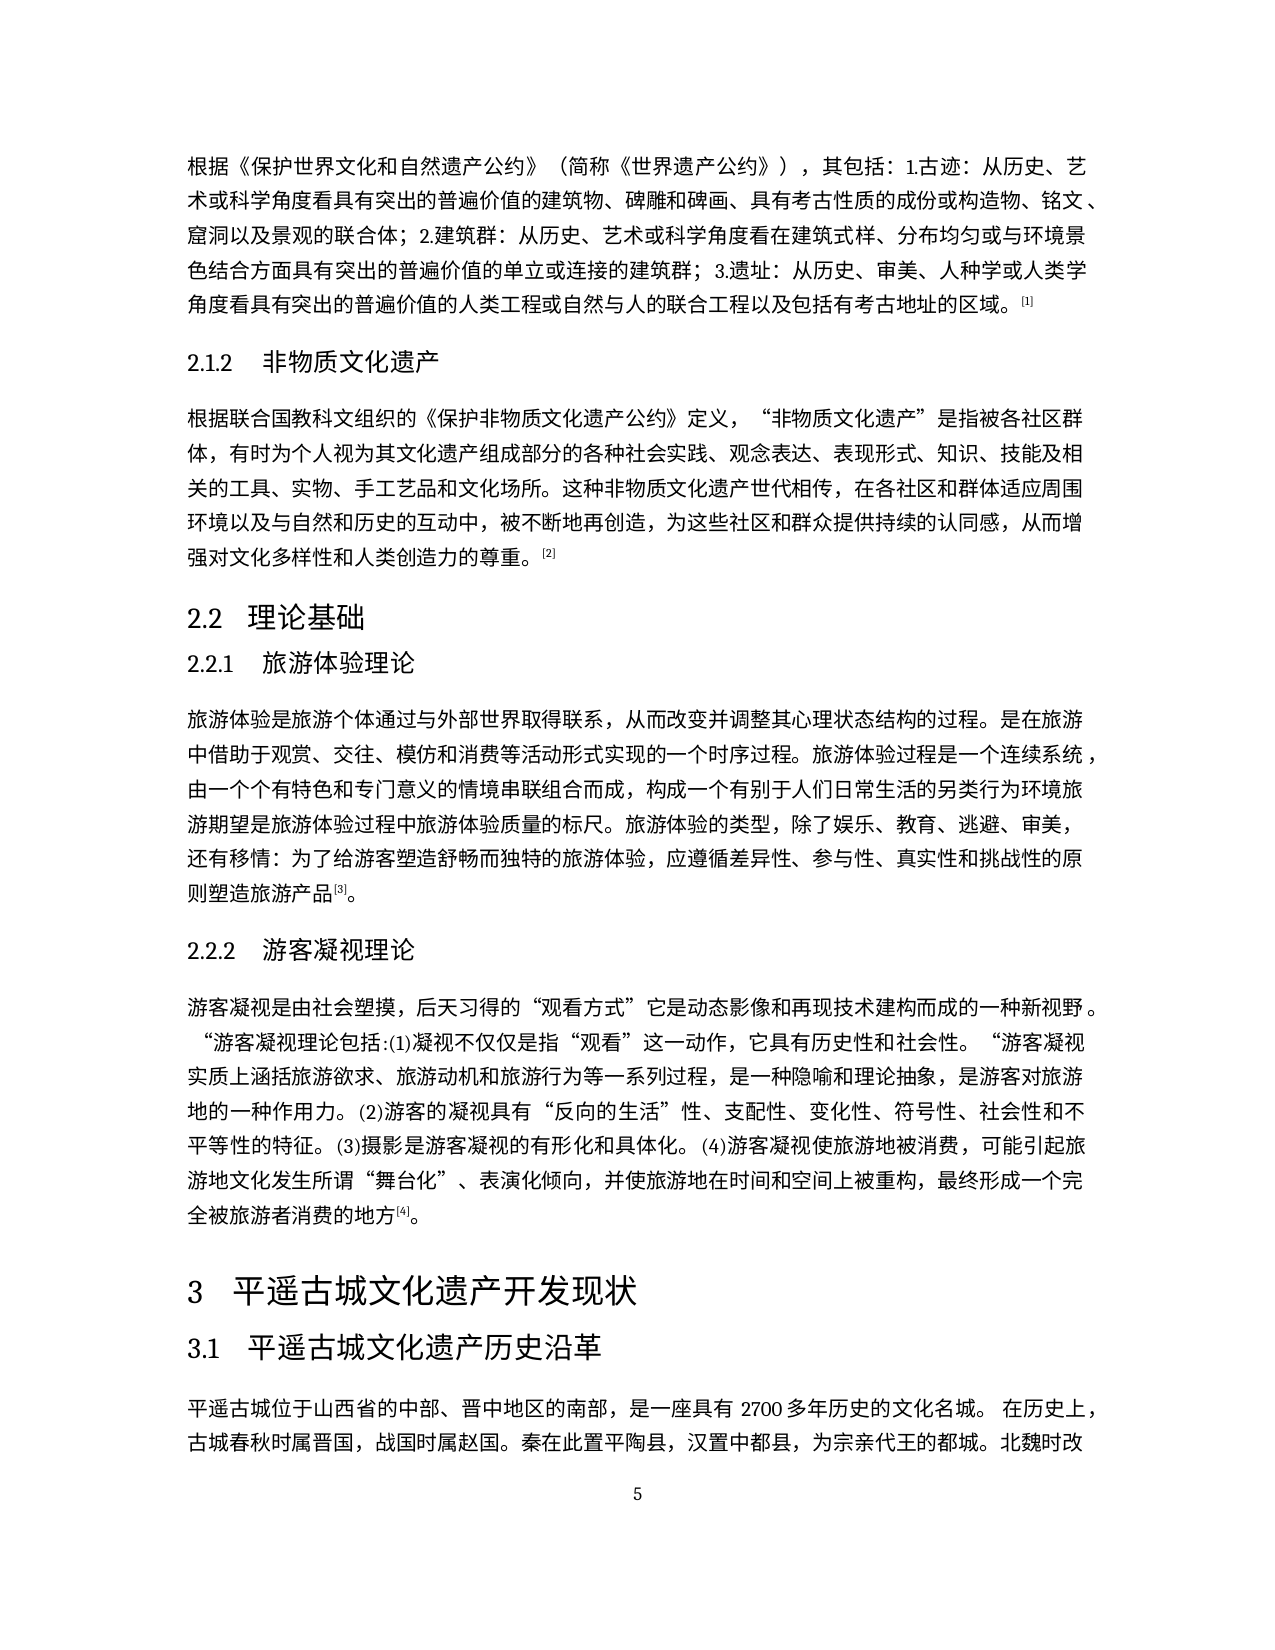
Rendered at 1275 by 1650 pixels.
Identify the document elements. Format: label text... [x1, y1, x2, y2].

text 游客凝视是由社会塑摸，后天习得的“观看方式”它是动态影像和再现技术建构而成的一种新视野。 “游客凝视理论包括:(1)凝视不仅仅是指“观看”这一动作，它具有历史性和社会性。“游客凝视实质上涵括旅游欲求、旅游动机和旅游行为等一系列过程，是一种隐喻和理论抽象，是游客对旅游地的一种作用力。(2)游客的凝视具有“反向的生活”性、支配性、变化性、符号性、社会性和不平等性的特征。(3)摄影是游客凝视的有形化和具体化。(4)游客凝视使旅游地被消费，可能引起旅游地文化发生所谓“舞台化”、表演化倾向，并使旅游地在时间和空间上被重构，最终形成一个完全被旅游者消费的地方[4]。 [187, 991, 1087, 1229]
subtitle 游客凝视理论 [187, 931, 1087, 967]
text 根据《保护世界文化和自然遗产公约》（简称《世界遗产公约》），其包括：1.古迹：从历史、艺术或科学角度看具有突出的普遍价值的建筑物、碑雕和碑画、具有考古性质的成份或构造物、铭文、窟洞以及景观的联合体；2.建筑群：从历史、艺术或科学角度看在建筑式样、分布均匀或与环境景色结合方面具有突出的普遍价值的单立或连接的建筑群；3.遗址：从历史、审美、人种学或人类学角度看具有突出的普遍价值的人类工程或自然与人的联合工程以及包括有考古地址的区域。[1] [187, 150, 1087, 319]
subtitle 非物质文化遗产 [187, 342, 1087, 378]
text 根据联合国教科文组织的《保护非物质文化遗产公约》定义，“非物质文化遗产”是指被各社区群体，有时为个人视为其文化遗产组成部分的各种社会实践、观念表达、表现形式、知识、技能及相关的工具、实物、手工艺品和文化场所。这种非物质文化遗产世代相传，在各社区和群体适应周围环境以及与自然和历史的互动中，被不断地再创造，为这些社区和群众提供持续的认同感，从而增强对文化多样性和人类创造力的尊重。[2] [187, 403, 1087, 572]
subtitle 平遥古城文化遗产开发现状 [187, 1265, 1087, 1313]
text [187, 1392, 1087, 1457]
subtitle 理论基础 [187, 595, 1087, 637]
text 旅游体验是旅游个体通过与外部世界取得联系，从而改变并调整其心理状态结构的过程。是在旅游中借助于观赏、交往、模仿和消费等活动形式实现的一个时序过程。旅游体验过程是一个连续系统，由一个个有特色和专门意义的情境串联组合而成，构成一个有别于人们日常生活的另类行为环境旅游期望是旅游体验过程中旅游体验质量的标尺。旅游体验的类型，除了娱乐、教育、逃避、审美，还有移情：为了给游客塑造舒畅而独特的旅游体验，应遵循差异性、参与性、真实性和挑战性的原则塑造旅游产品[3]。 [187, 704, 1087, 907]
subtitle 平遥古城文化遗产历史沿革 [187, 1325, 1087, 1367]
subtitle 旅游体验理论 [187, 643, 1087, 679]
